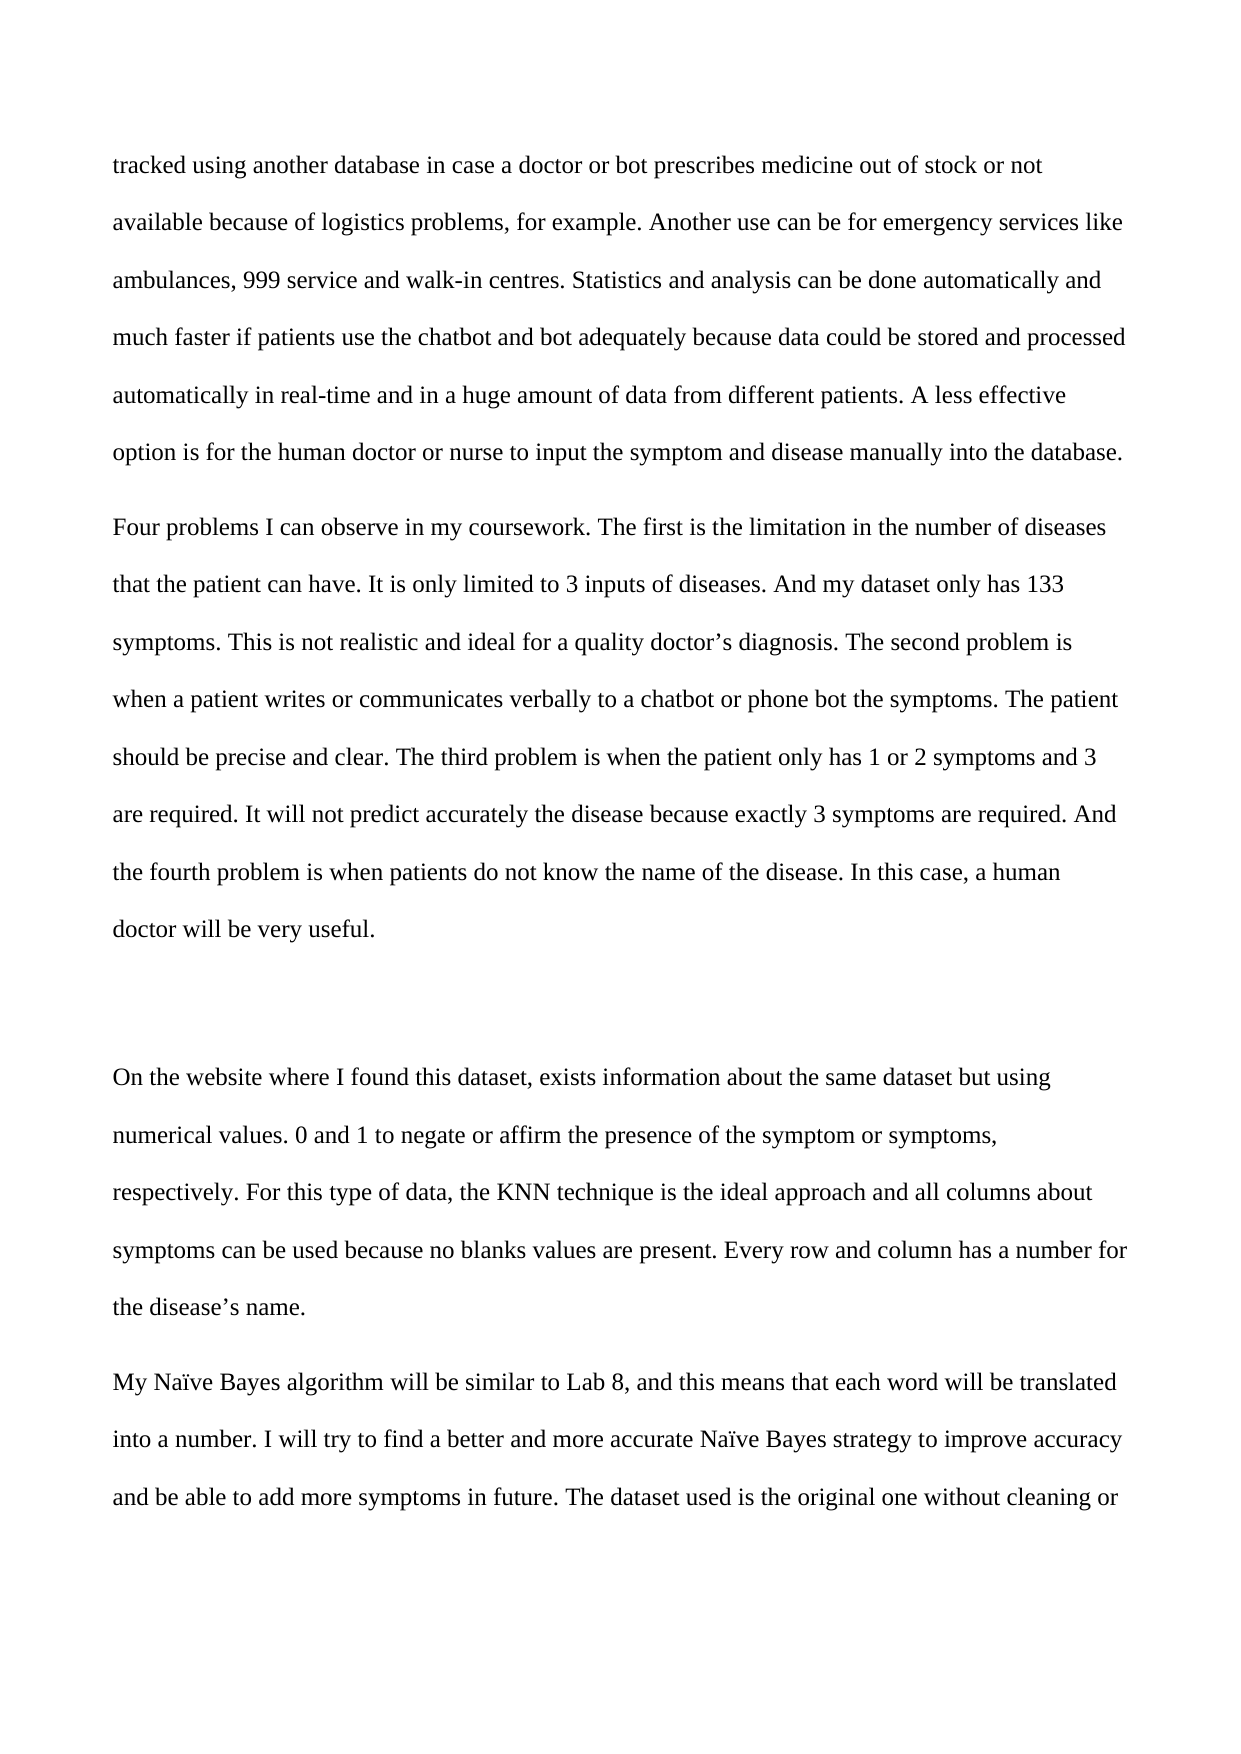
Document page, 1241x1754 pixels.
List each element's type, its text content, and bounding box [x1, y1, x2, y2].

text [112, 150, 1128, 466]
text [112, 1367, 1128, 1510]
text On the website where I found this dataset, exists information about the same dataset but using numerical values. 0 and 1 to negate or affirm the presence of the symptom or symptoms, respectively. For this type of data, the KNN technique is the ideal approach and all columns about symptoms can be used because no blanks values are present. Every row and column has a number for the disease’s name. [112, 1062, 1128, 1321]
text Four problems I can observe in my coursework. The first is the limitation in the number of diseases that the patient can have. It is only limited to 3 inputs of diseases. And my dataset only has 133 symptoms. This is not realistic and ideal for a quality doctor’s diagnosis. The second problem is when a patient writes or communicates verbally to a chatbot or phone bot the symptoms. The patient should be precise and clear. The third problem is when the patient only has 1 or 2 symptoms and 3 are required. It will not predict accurately the disease because exactly 3 symptoms are required. And the fourth problem is when patients do not know the name of the disease. In this case, a human doctor will be very useful. [112, 512, 1128, 943]
